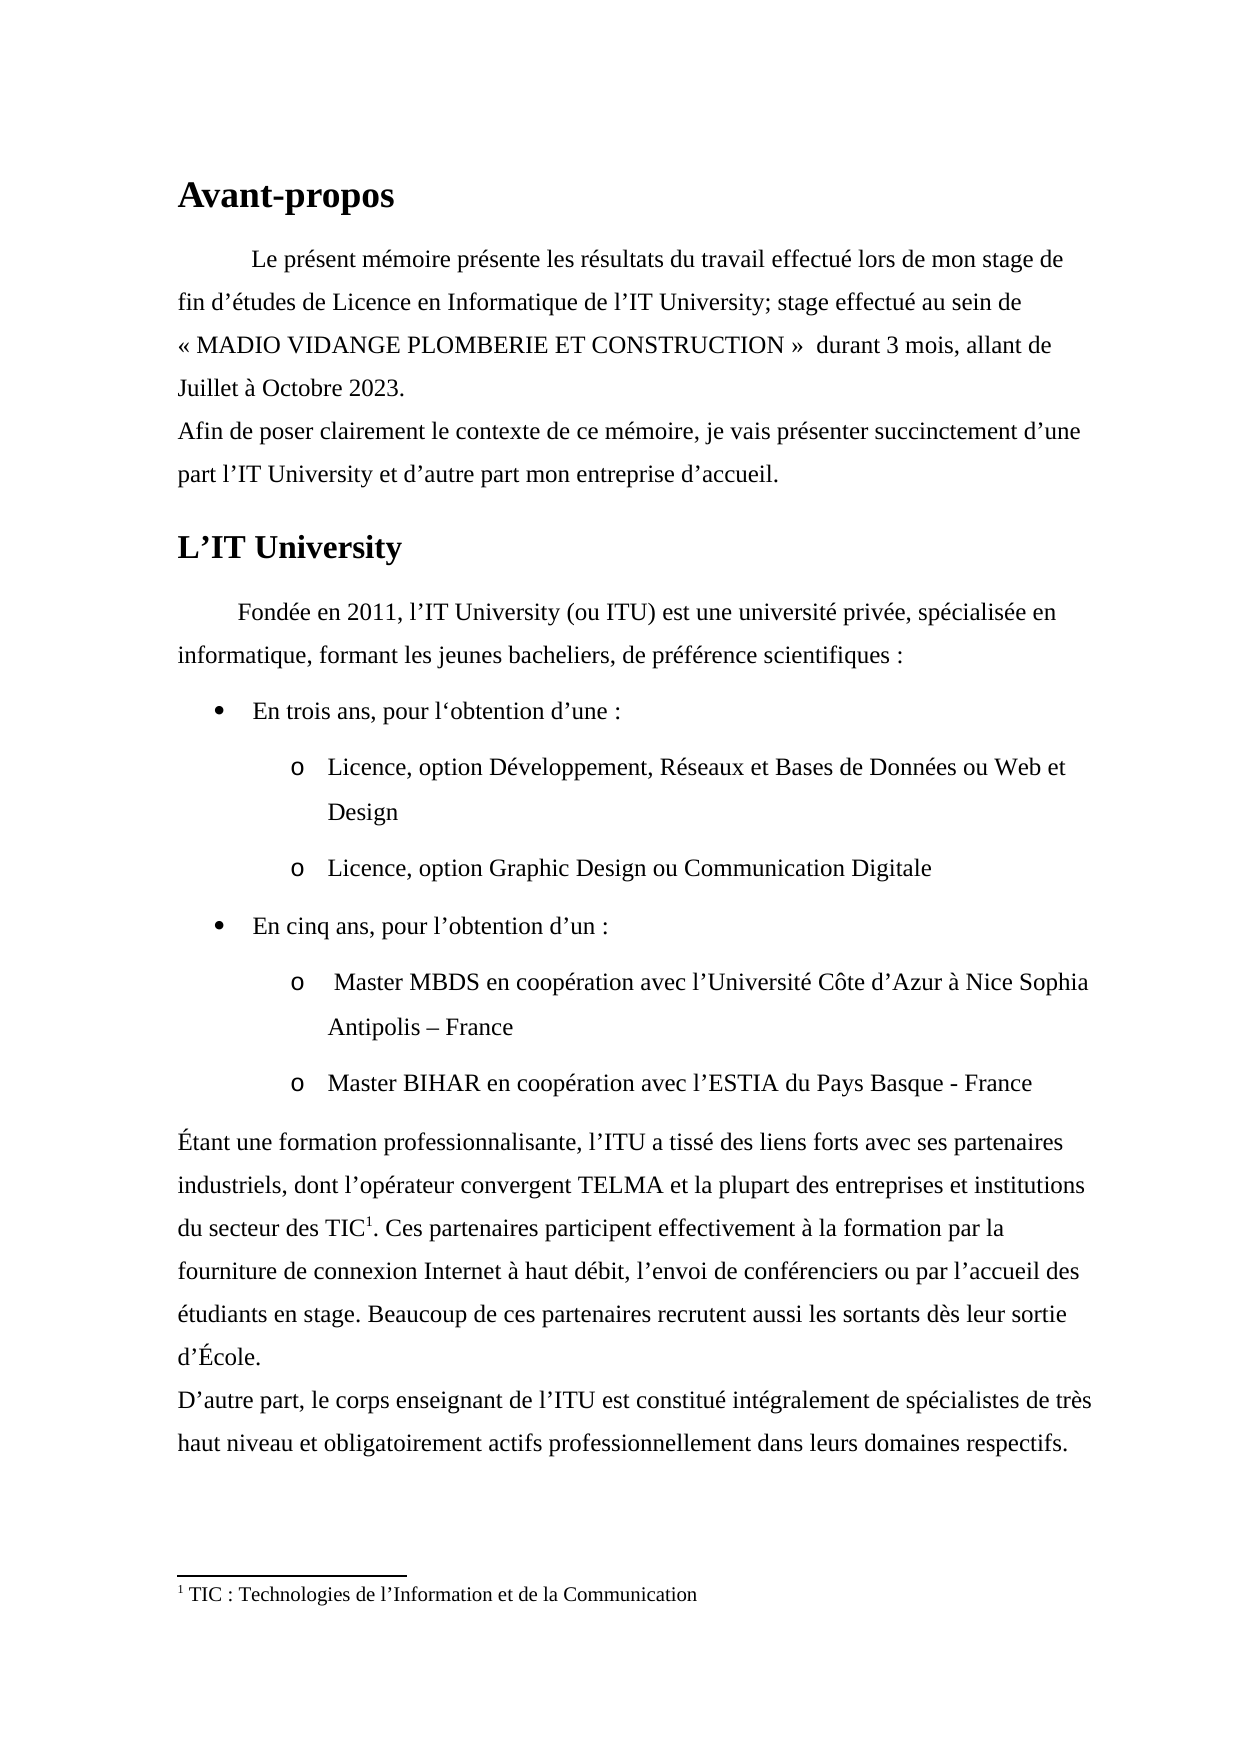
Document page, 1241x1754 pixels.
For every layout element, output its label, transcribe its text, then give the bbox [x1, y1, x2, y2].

text Étant une formation professionnalisante, l’ITU a tissé des liens forts avec ses partenaires industriels, dont l’opérateur convergent TELMA et la plupart des entreprises et institutions du secteur des TIC. Ces partenaires participent effectivement à la formation par la fourniture de connexion Internet à haut débit, l’envoi de conférenciers ou par l’accueil des étudiants en stage. Beaucoup de ces partenaires recrutent aussi les sortants dès leur sortie d’École. D’autre part, le corps enseignant de l’ITU est constitué intégralement de spécialistes de très haut niveau et obligatoirement actifs professionnellement dans leurs domaines respectifs. [177, 1127, 1092, 1500]
text Fondée en 2011, l’IT University (ou ITU) est une université privée, spécialisée en informatique, formant les jeunes bacheliers, de préférence scientifiques : [177, 597, 1092, 669]
subtitle Avant-propos [177, 173, 1092, 216]
list Master BIHAR en coopération avec l’ESTIA du Pays Basque - France [290, 1068, 1092, 1099]
list Master MBDS en coopération avec l’Université Côte d’Azur à Nice Sophia Antipolis – France [290, 967, 1092, 1041]
subtitle L’IT University [177, 527, 1092, 566]
list En trois ans, pour l‘obtention d’une : [215, 696, 1092, 725]
list Licence, option Développement, Réseaux et Bases de Données ou Web et Design [290, 752, 1092, 826]
list En cinq ans, pour l’obtention d’un : [215, 911, 1092, 940]
text Afin de poser clairement le contexte de ce mémoire, je vais présenter succinctement d’une part l’IT University et d’autre part mon entreprise d’accueil. [177, 416, 1092, 488]
list Licence, option Graphic Design ou Communication Digitale [290, 853, 1092, 883]
text Le présent mémoire présente les résultats du travail effectué lors de mon stage de fin d’études de Licence en Informatique de l’IT University; stage effectué au sein de « MADIO VIDANGE PLOMBERIE ET CONSTRUCTION » durant 3 mois, allant de Juillet à Octobre 2023. [177, 244, 1092, 402]
